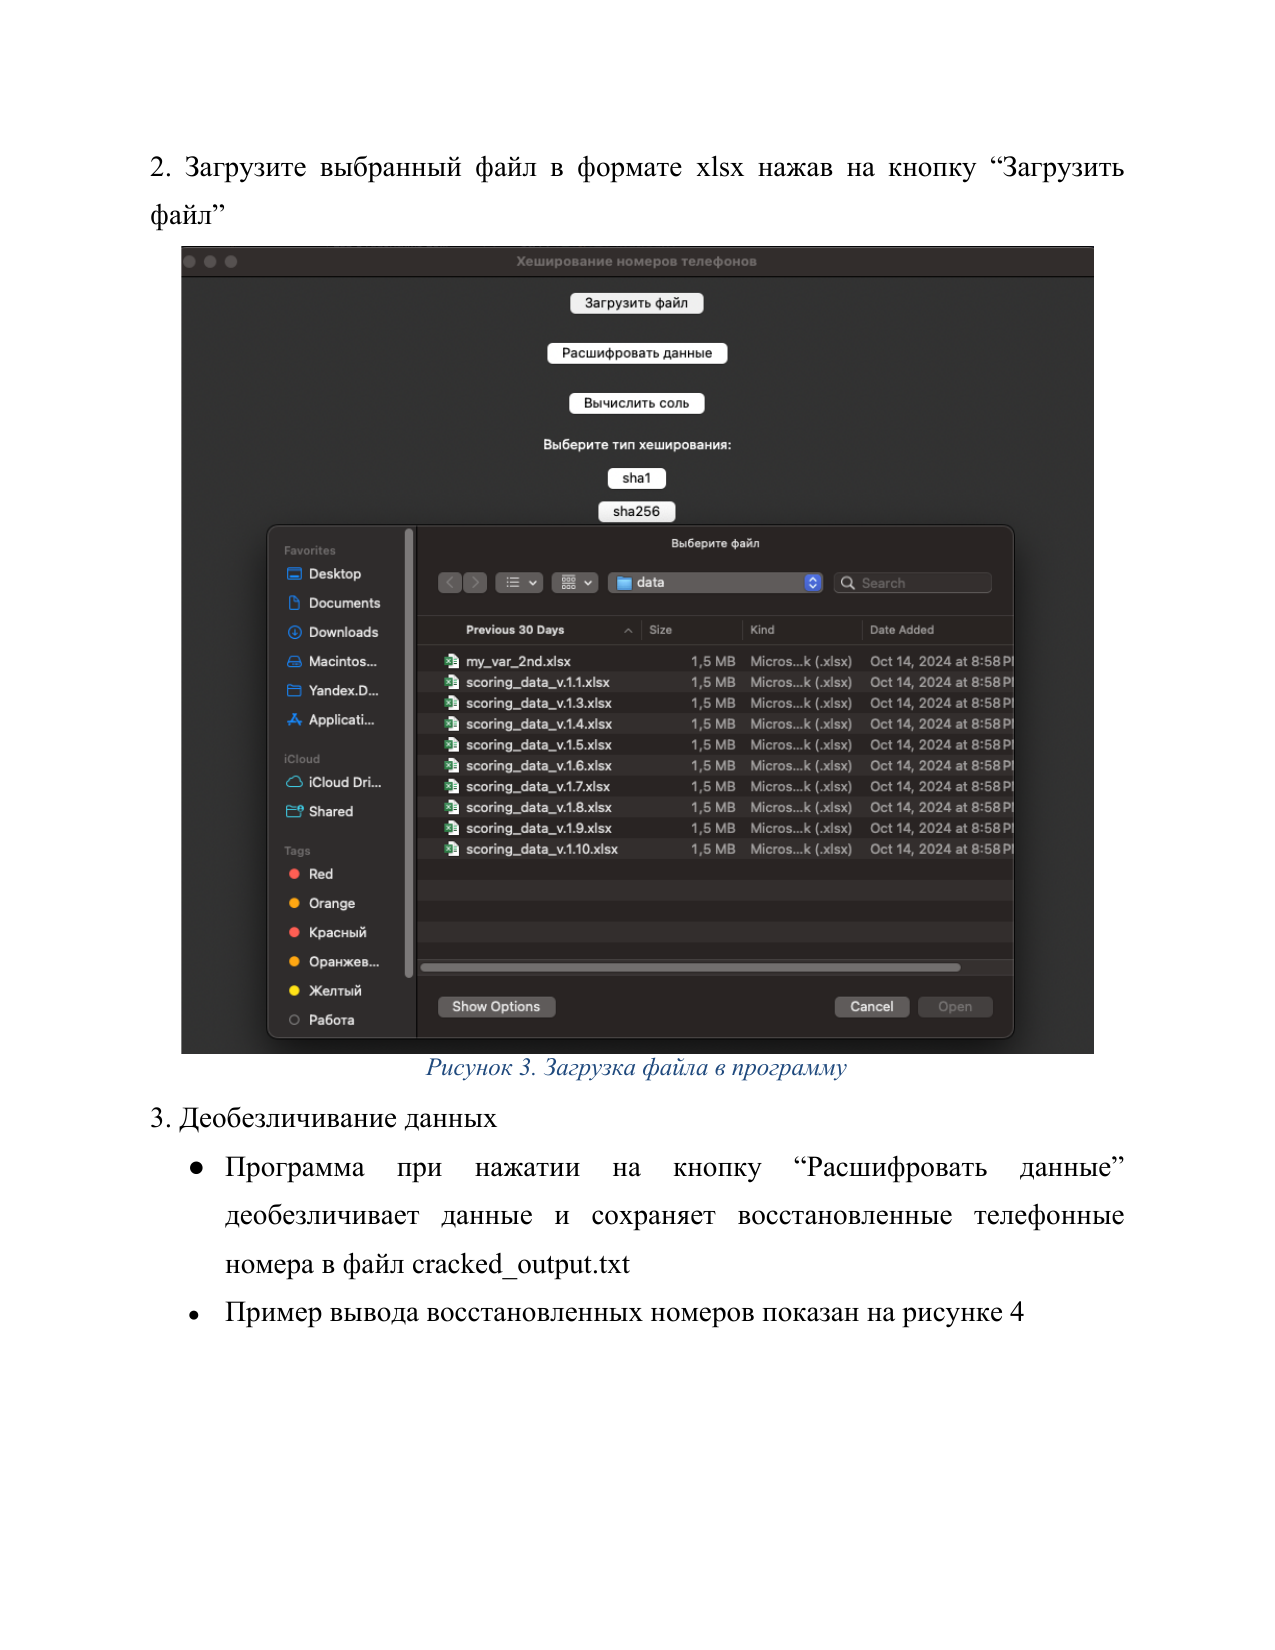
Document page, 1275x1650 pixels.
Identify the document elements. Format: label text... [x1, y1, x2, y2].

list Пример вывода восстановленных номеров показан на рисунке 4 [187, 1295, 1125, 1328]
subtitle 2. Загрузите выбранный файл в формате xlsx нажав на кнопку “Загрузить файл” [150, 150, 1125, 231]
list Программа при нажатии на кнопку “Расшифровать данные” деобезличивает данные и сохраняет восстановленные телефонные номера в файл cracked_output.txt [187, 1150, 1125, 1279]
subtitle 3. Деобезличивание данных [150, 1102, 1125, 1134]
text Рисунок 3. Загрузка файла в программу [150, 1053, 1125, 1081]
picture [181, 246, 1094, 1054]
